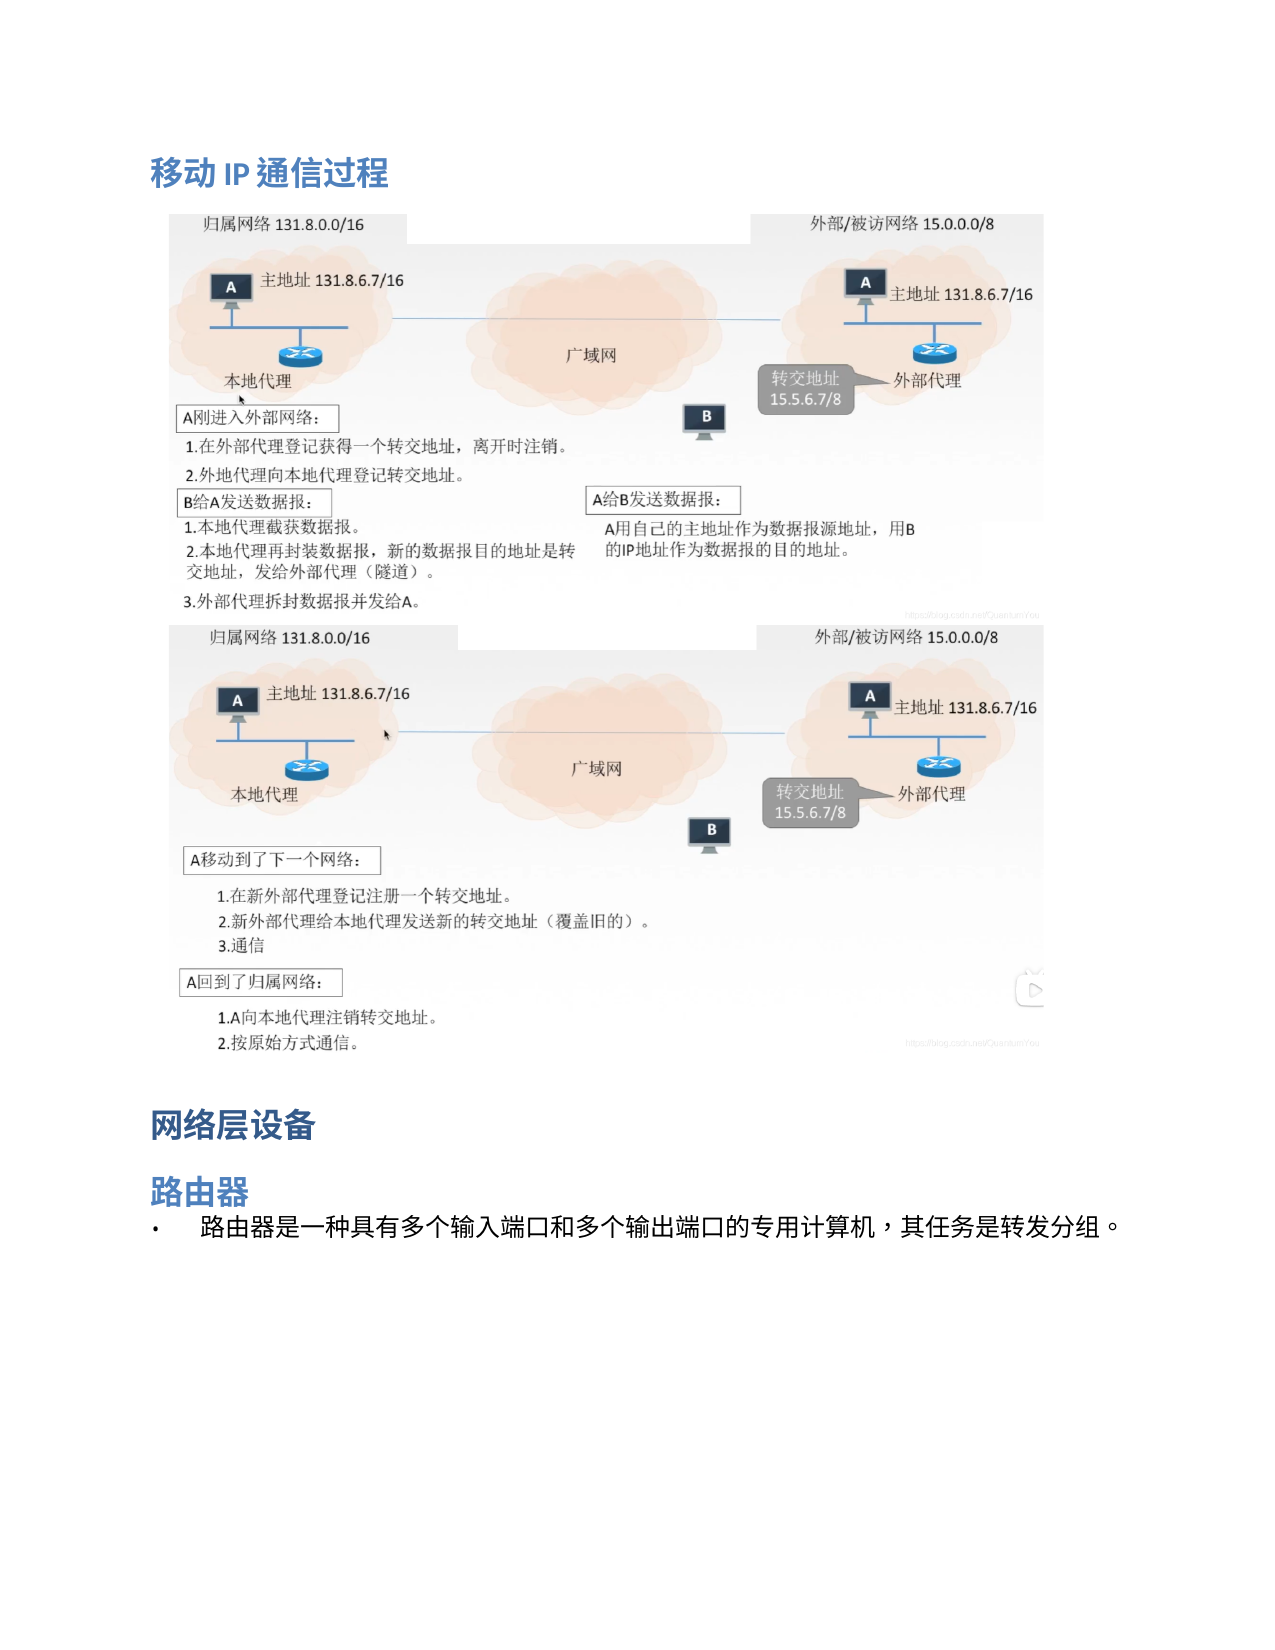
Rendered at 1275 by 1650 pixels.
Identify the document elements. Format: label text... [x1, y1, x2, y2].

subtitle 网络层设备 [150, 1102, 1125, 1148]
subtitle 路由器 [150, 1168, 1125, 1214]
list 路由器是一种具有多个输入端口和多个输出端口的专用计算机，其任务是转发分组。 [150, 1214, 1125, 1243]
subtitle 移动IP通信过程 [150, 150, 1125, 195]
picture [168, 214, 1044, 1053]
